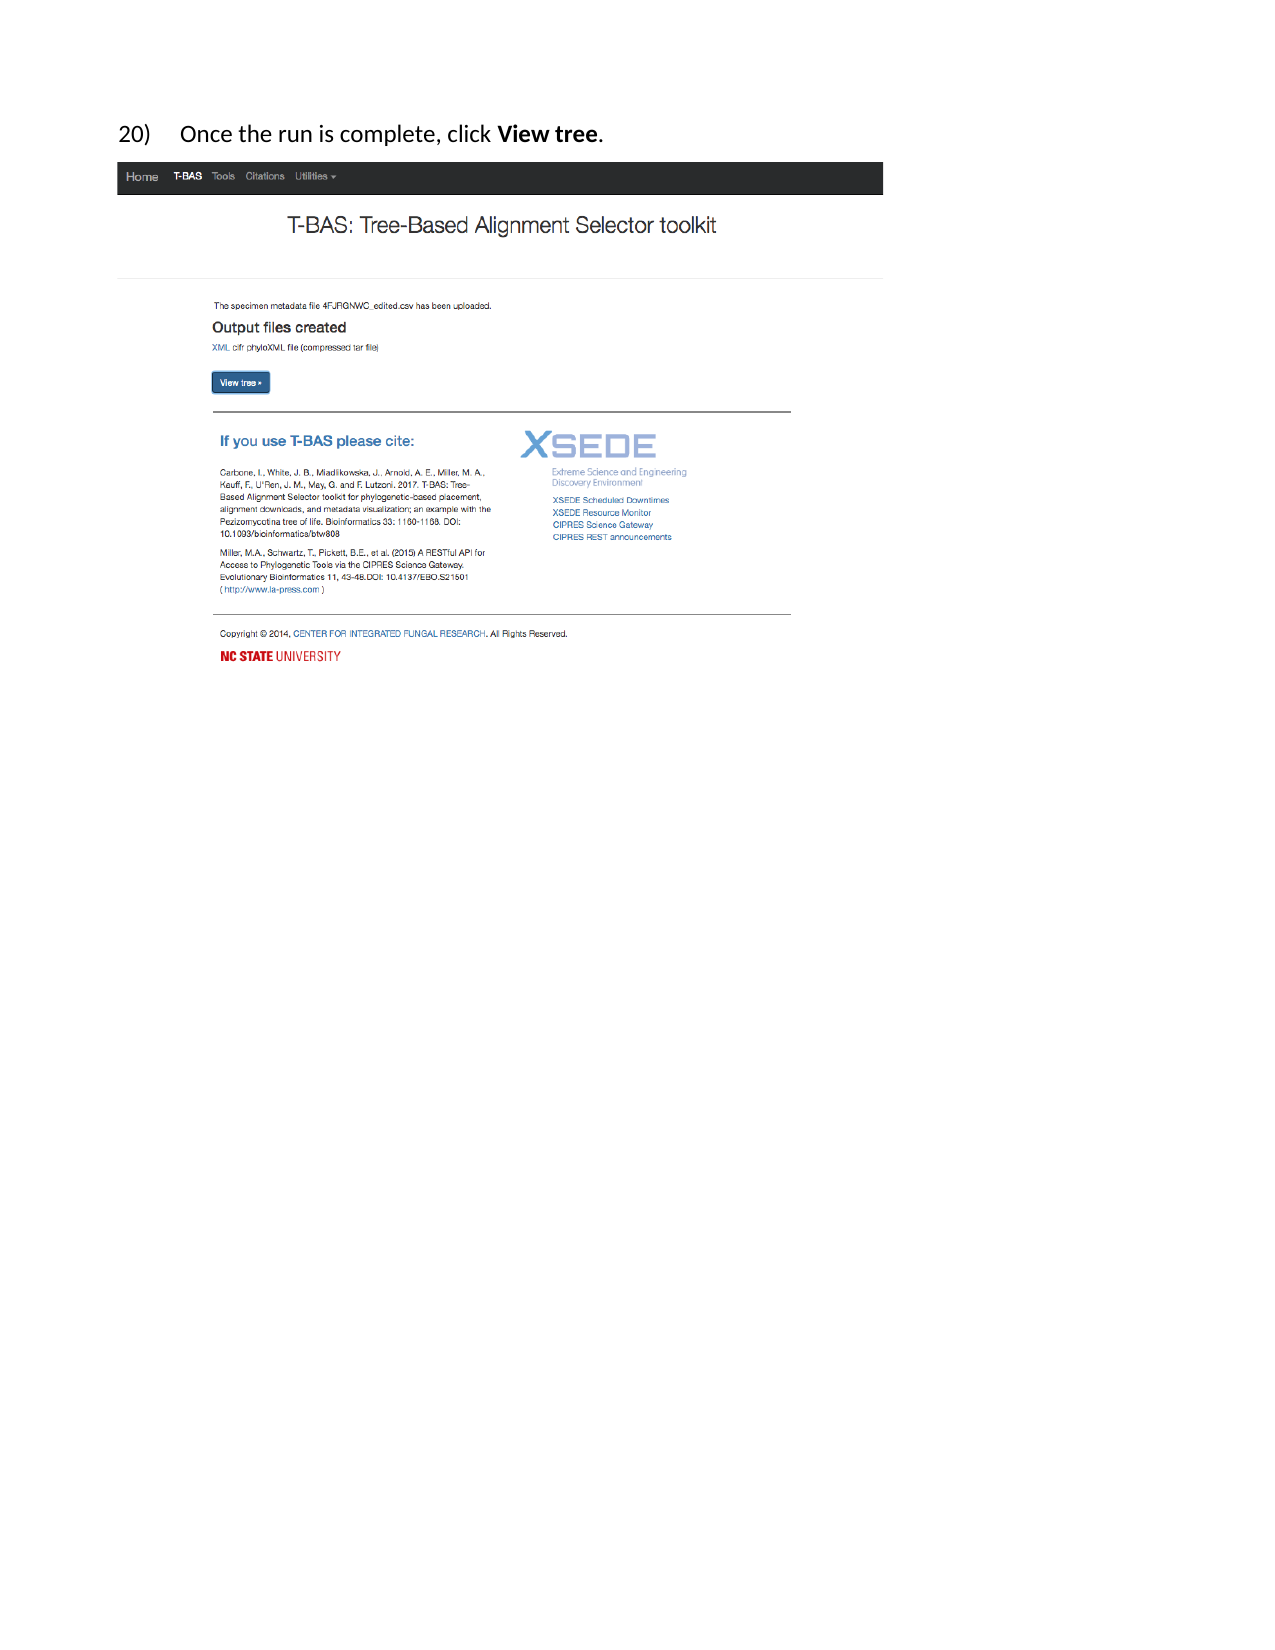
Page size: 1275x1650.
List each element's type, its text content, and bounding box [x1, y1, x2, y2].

list Once the run is complete, click View tree. [118, 118, 1157, 149]
picture [117, 162, 884, 682]
